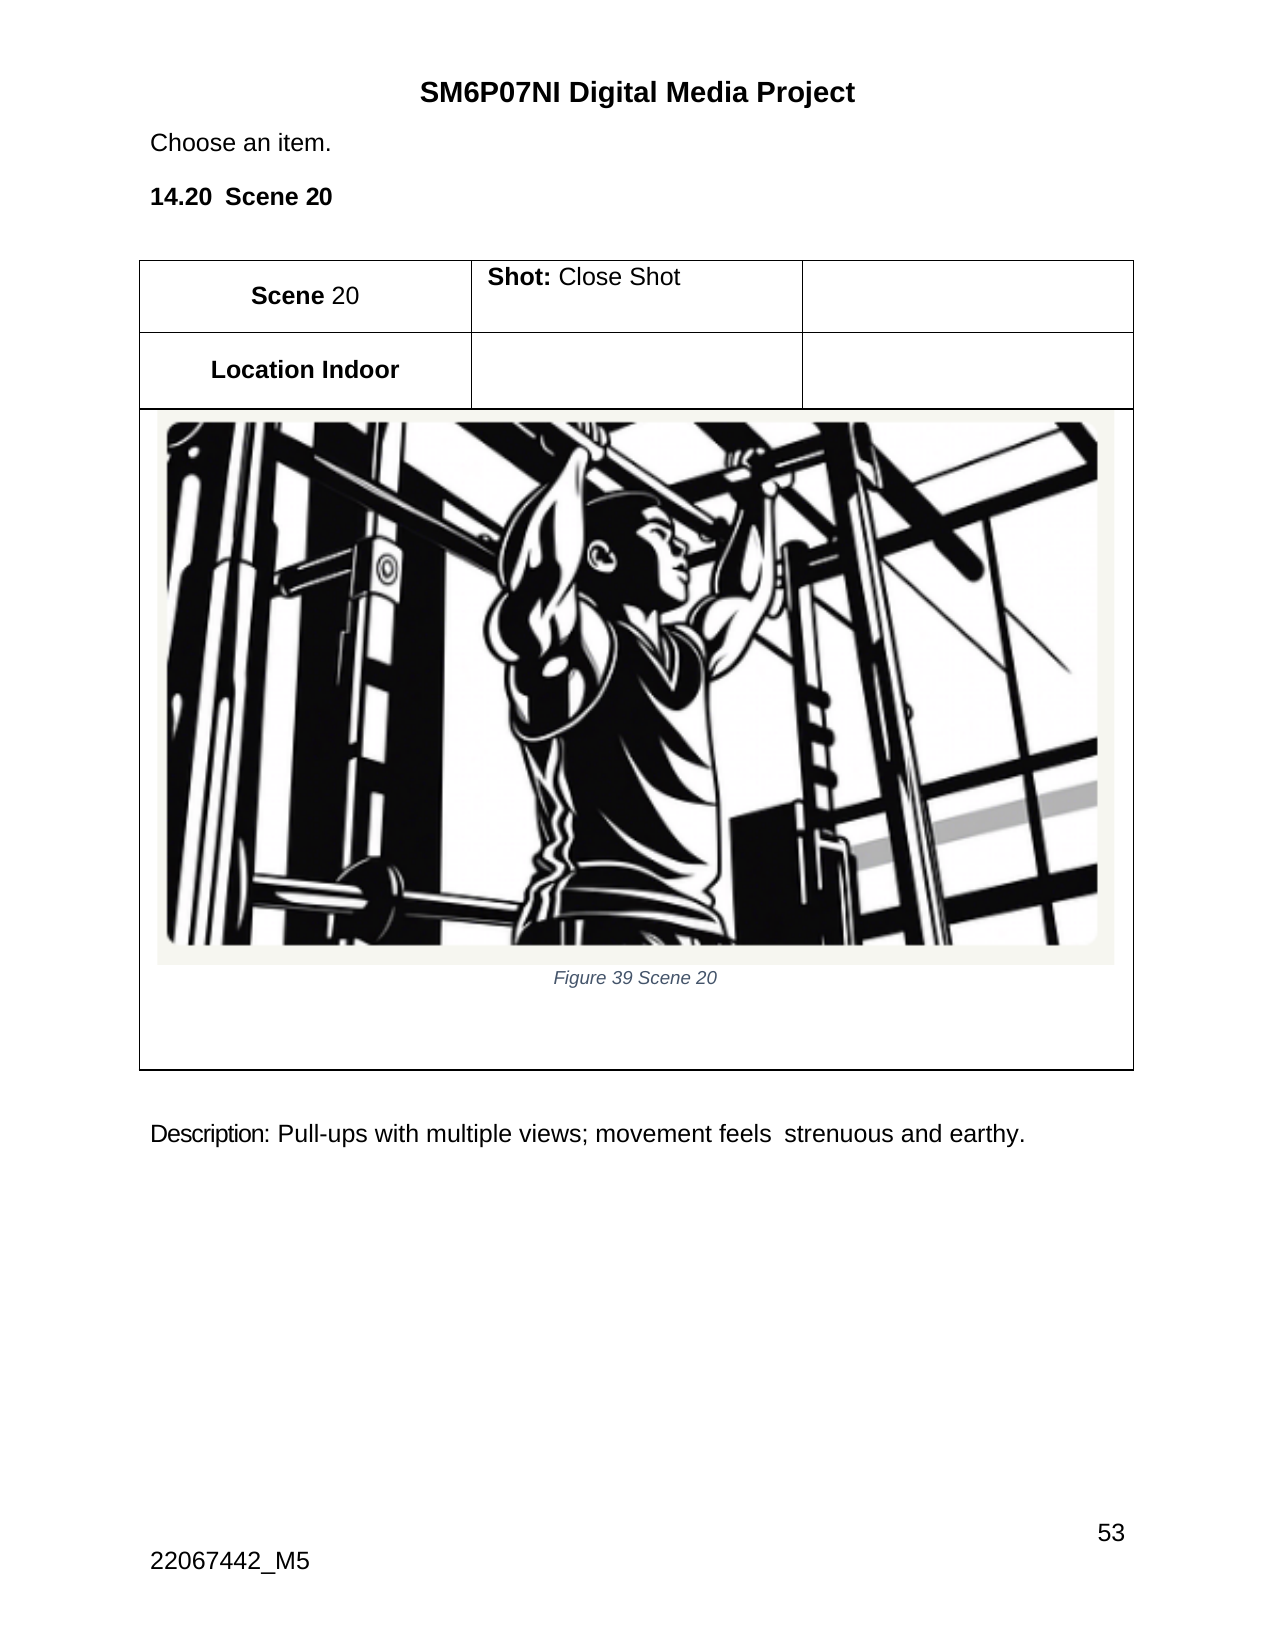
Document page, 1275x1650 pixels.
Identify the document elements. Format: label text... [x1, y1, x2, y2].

picture [157, 410, 1115, 965]
table_cell [472, 333, 802, 408]
table_header [803, 261, 1133, 332]
table_header Shot: Close Shot [472, 261, 802, 332]
table_cell Figure 39 Scene 20 [140, 410, 1133, 1069]
table_cell [803, 333, 1133, 408]
subtitle Scene 20 [150, 182, 1125, 210]
table_cell Location Indoor [140, 333, 471, 408]
table_header Scene 20 [140, 261, 471, 332]
text Description: Pull-ups with multiple views; movement feels strenuous and earthy. [150, 1118, 1125, 1147]
